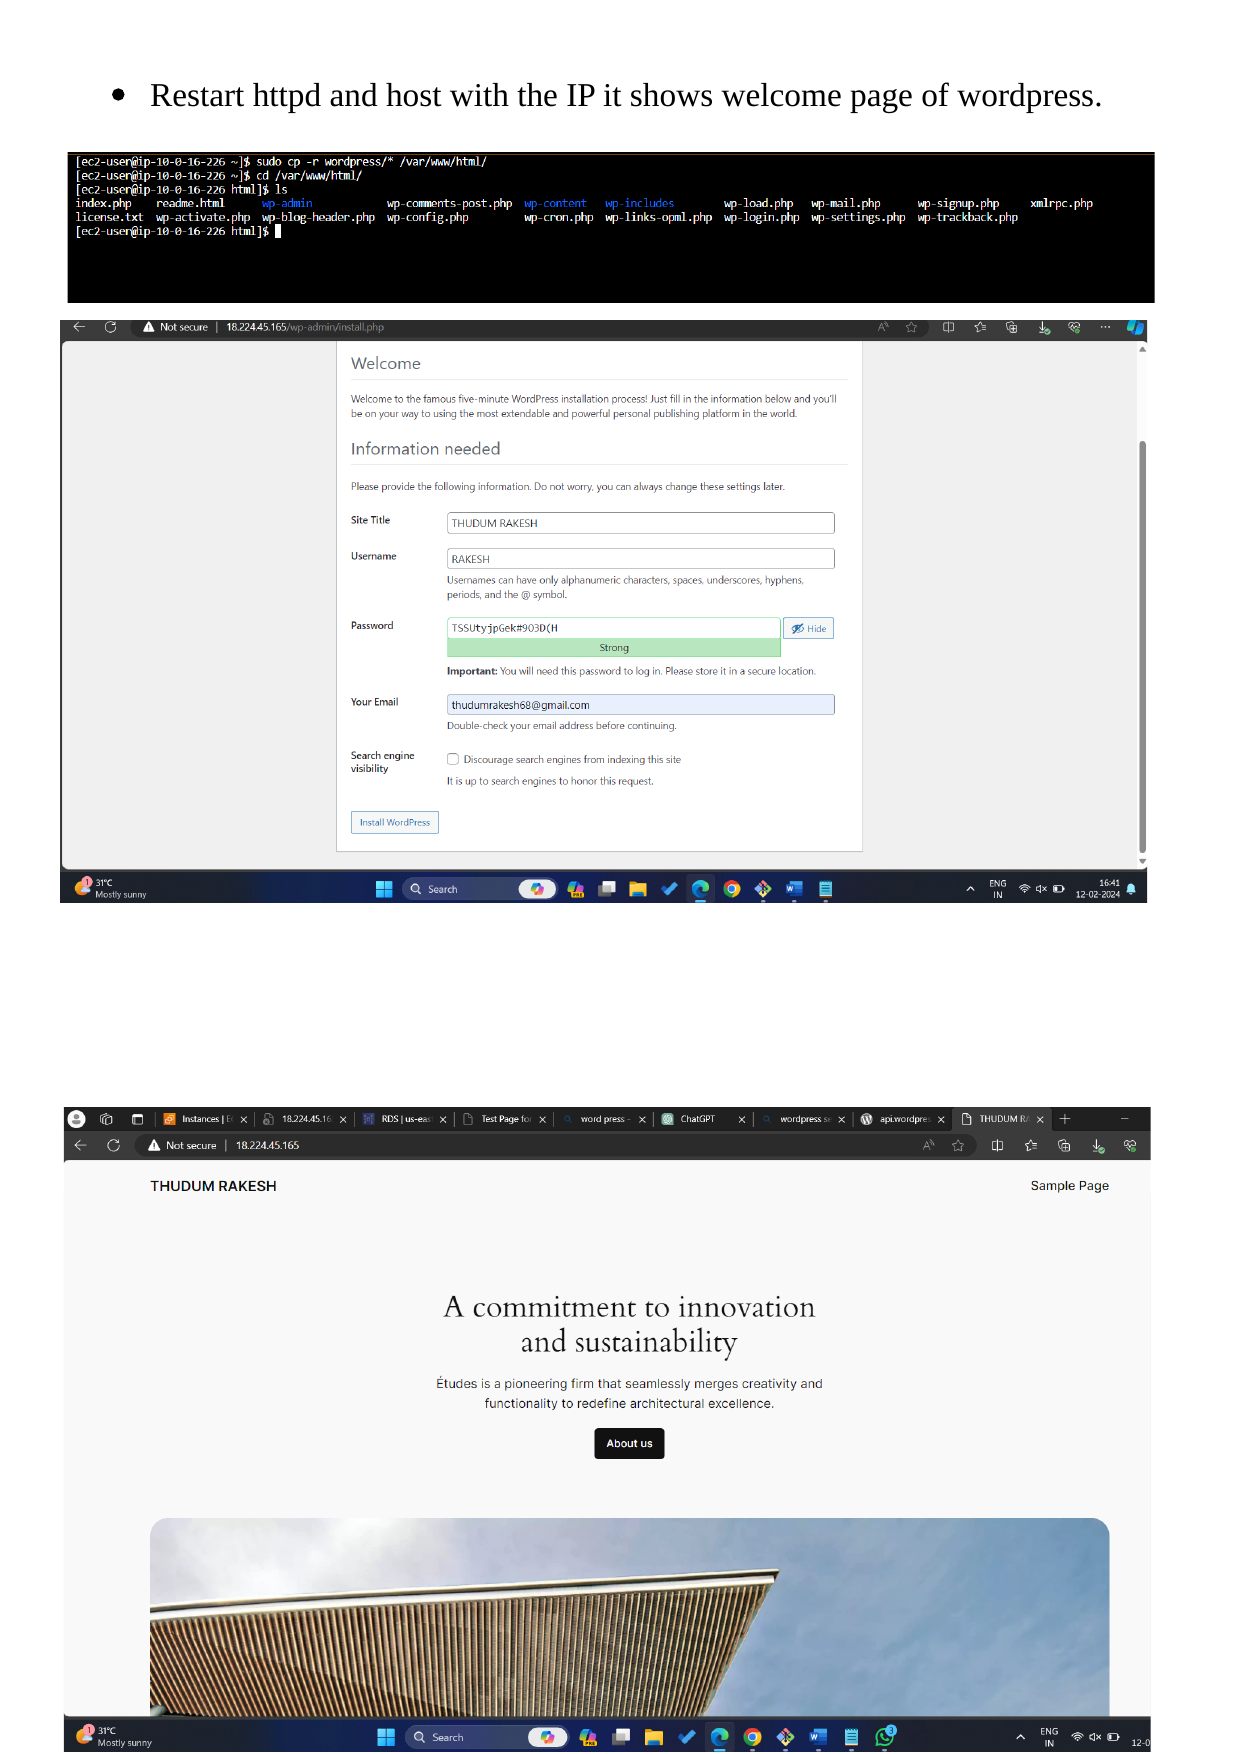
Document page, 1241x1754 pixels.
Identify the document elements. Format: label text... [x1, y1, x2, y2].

list Restart httpd and host with the IP it shows welcome page of wordpress. [112, 75, 1165, 113]
picture [67, 152, 1154, 303]
picture [59, 320, 1146, 903]
